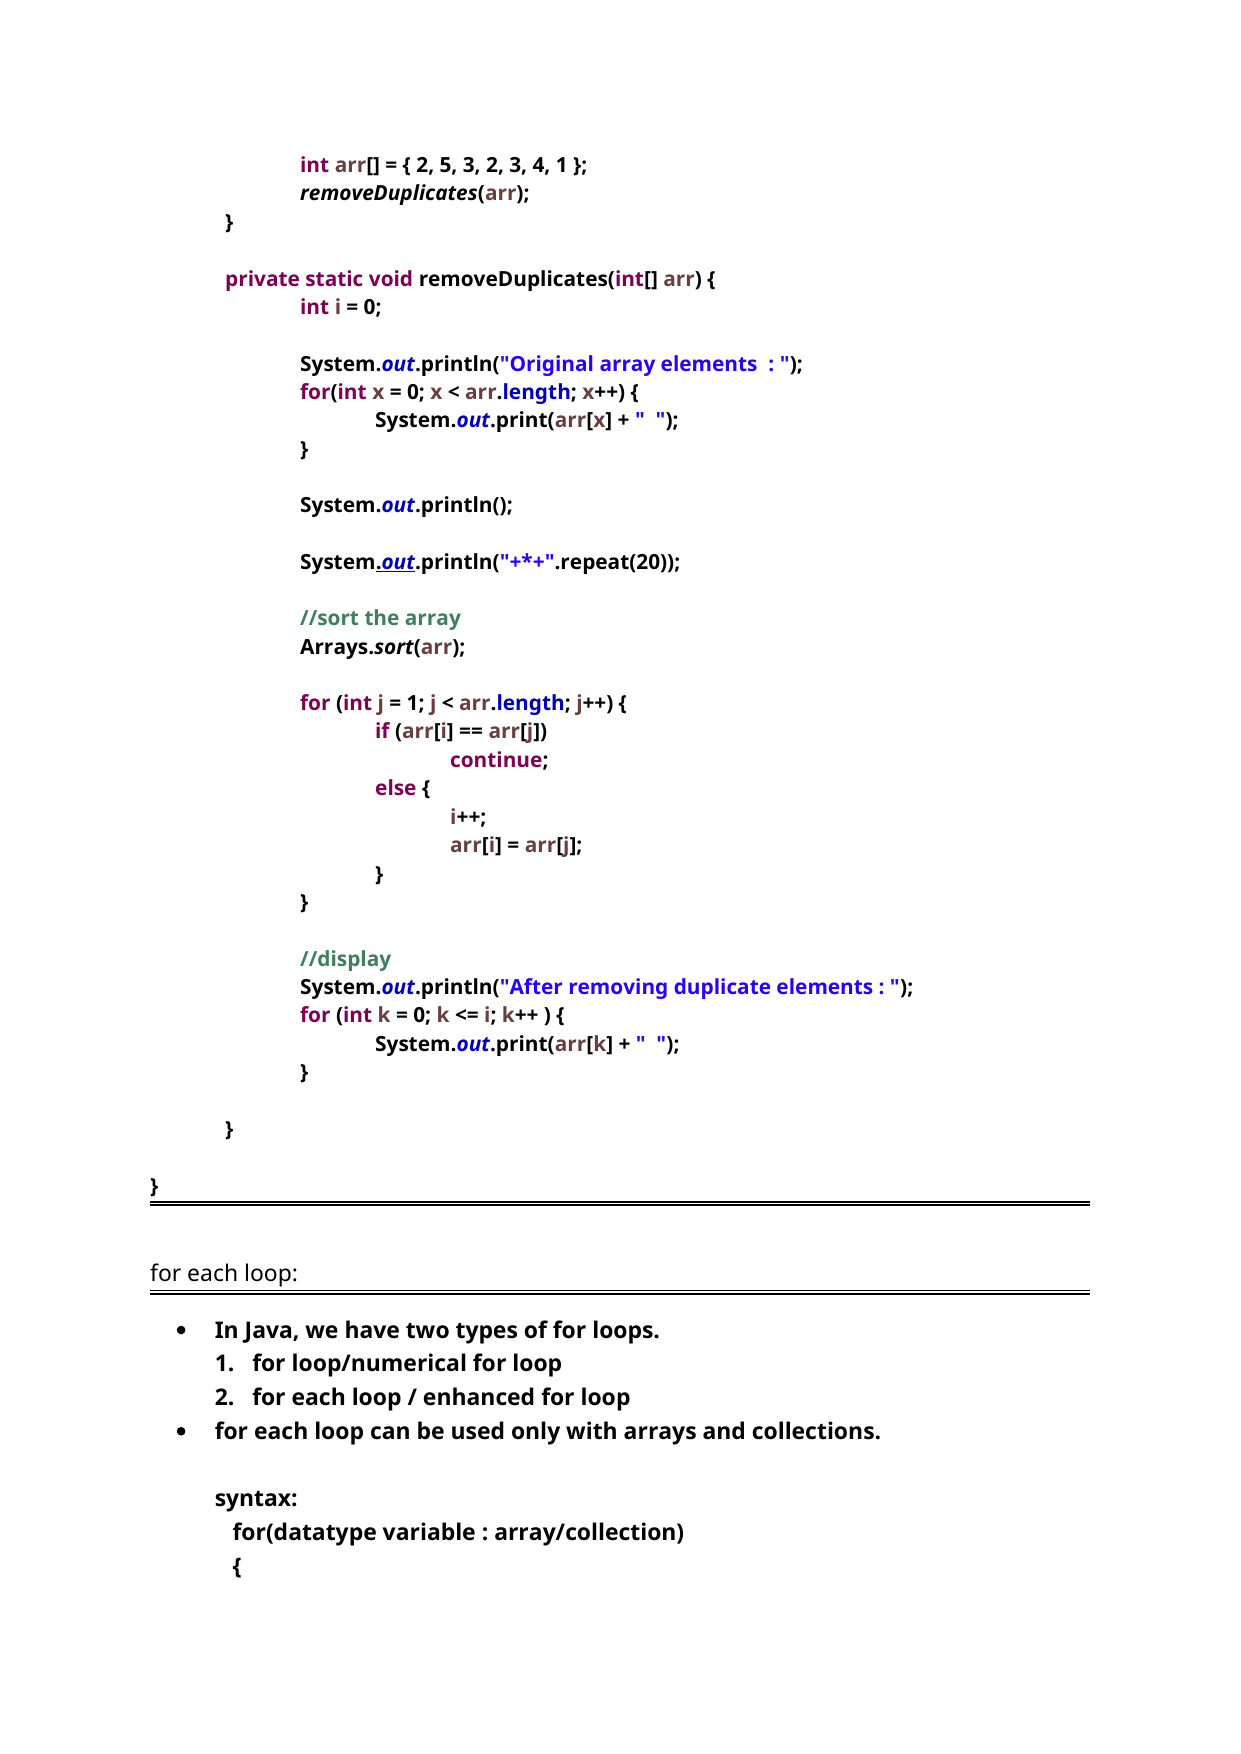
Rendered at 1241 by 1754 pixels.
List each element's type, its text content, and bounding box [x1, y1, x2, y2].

text if (arr[i] == arr[j]) [150, 717, 1090, 745]
text } [150, 1057, 1090, 1086]
list for each loop / enhanced for loop [214, 1381, 1090, 1412]
text int i = 0; [150, 292, 1090, 321]
text //display [150, 944, 1090, 972]
text } [150, 887, 1090, 916]
list for loop/numerical for loop [214, 1347, 1090, 1379]
text for (int k = 0; k <= i; k++ ) { [150, 1001, 1090, 1029]
text for each loop: [150, 1256, 1090, 1290]
text //sort the array [150, 603, 1090, 632]
list syntax: [214, 1482, 1090, 1514]
text arr[i] = arr[j]; [150, 830, 1090, 859]
text System.out.println(); [150, 490, 1090, 519]
text else { [150, 773, 1090, 802]
list In Java, we have two types of for loops. [177, 1314, 1090, 1345]
text } [150, 207, 1090, 235]
text removeDuplicates(arr); [150, 178, 1090, 207]
text System.out.println("Original array elements : "); [150, 349, 1090, 377]
text continue; [150, 745, 1090, 773]
text System.out.print(arr[x] + " "); [150, 406, 1090, 434]
text int arr[] = { 2, 5, 3, 2, 3, 4, 1 }; [150, 150, 1090, 178]
list for each loop can be used only with arrays and collections. [177, 1415, 1090, 1446]
text } [150, 1171, 1090, 1201]
text for (int j = 1; j < arr.length; j++) { [150, 688, 1090, 717]
text Arrays.sort(arr); [150, 632, 1090, 660]
text System.out.println("+*+".repeat(20)); [150, 547, 1090, 575]
list for(datatype variable : array/collection) [214, 1516, 1090, 1547]
text System.out.print(arr[k] + " "); [150, 1029, 1090, 1057]
text for(int x = 0; x < arr.length; x++) { [150, 377, 1090, 406]
text i++; [150, 802, 1090, 830]
text System.out.println("After removing duplicate elements : "); [150, 972, 1090, 1001]
text private static void removeDuplicates(int[] arr) { [150, 264, 1090, 292]
text } [150, 434, 1090, 462]
list { [214, 1550, 1090, 1581]
text } [150, 1114, 1090, 1142]
text } [150, 859, 1090, 887]
